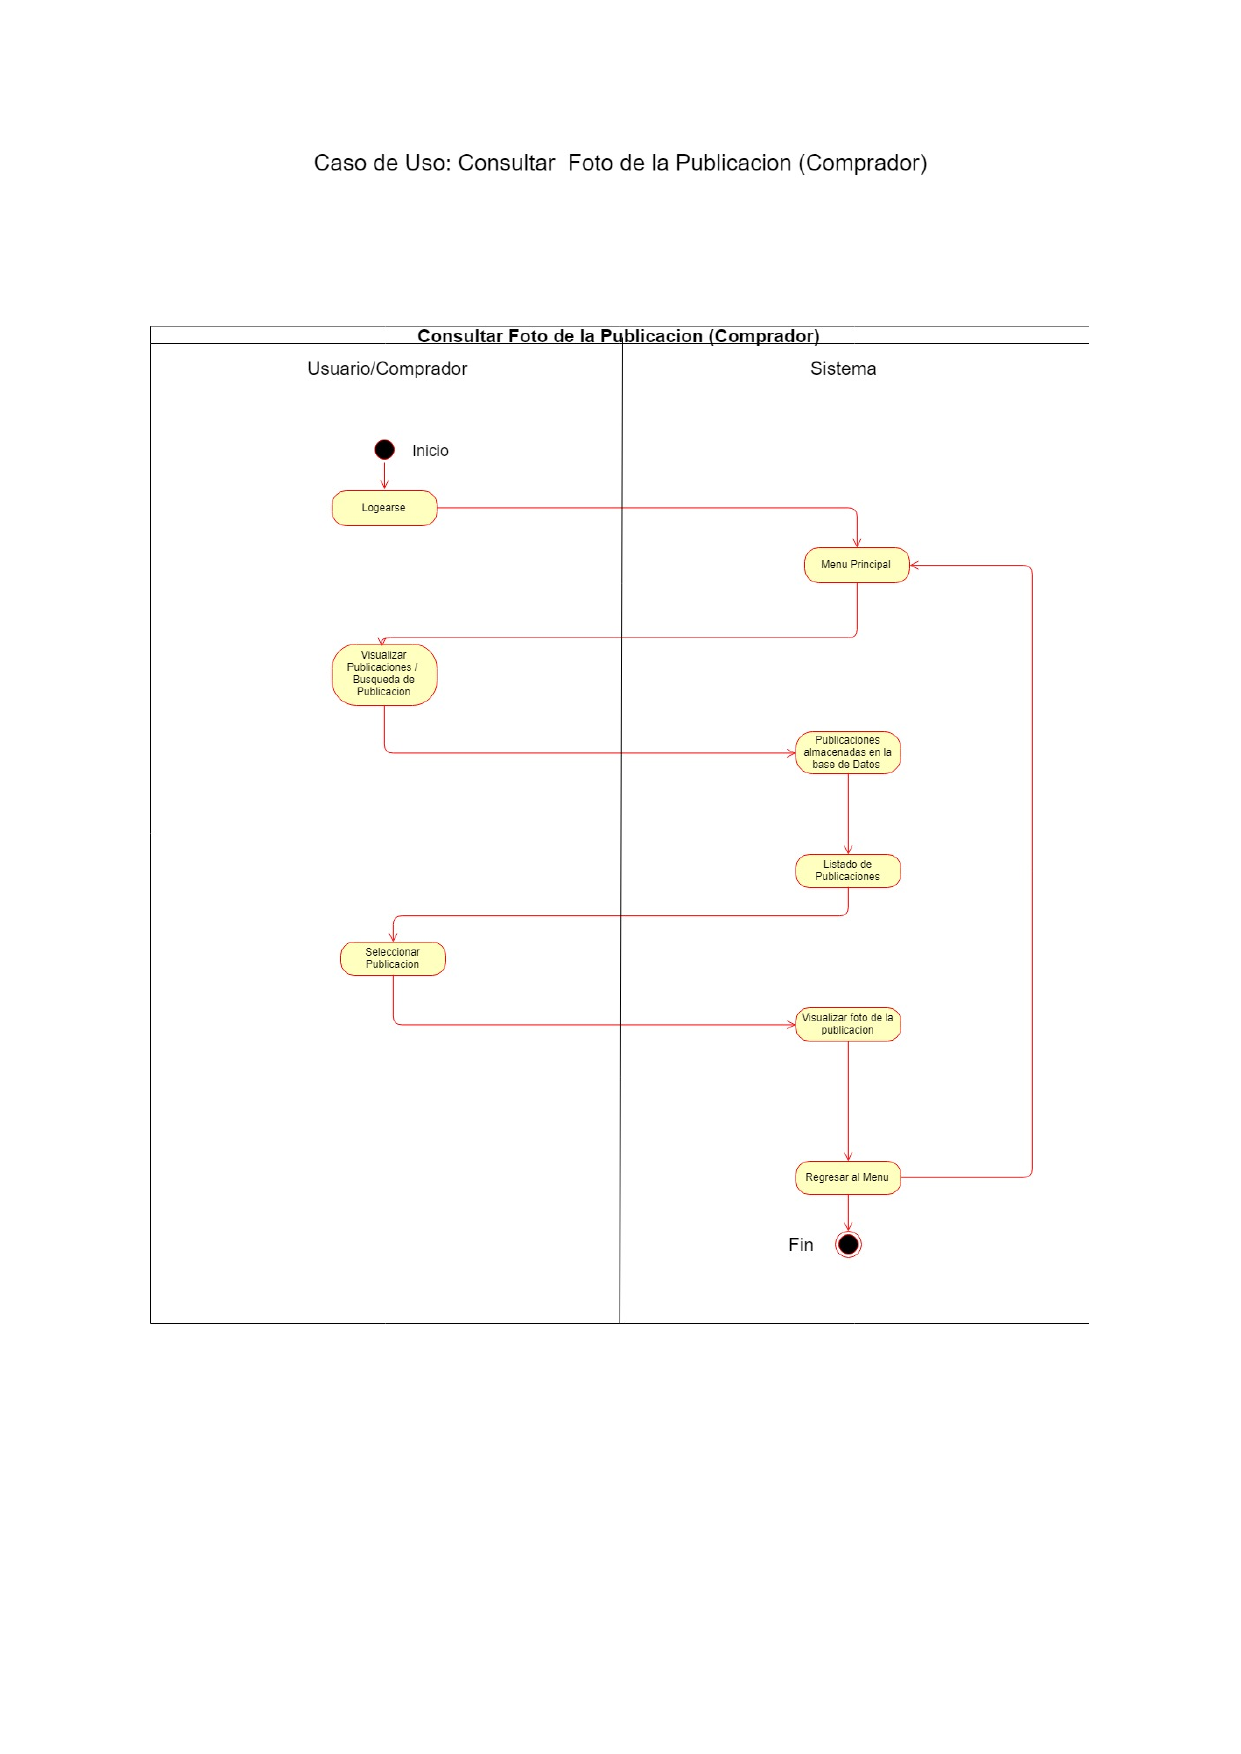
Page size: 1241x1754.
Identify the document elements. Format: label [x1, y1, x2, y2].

picture [150, 150, 1089, 1325]
